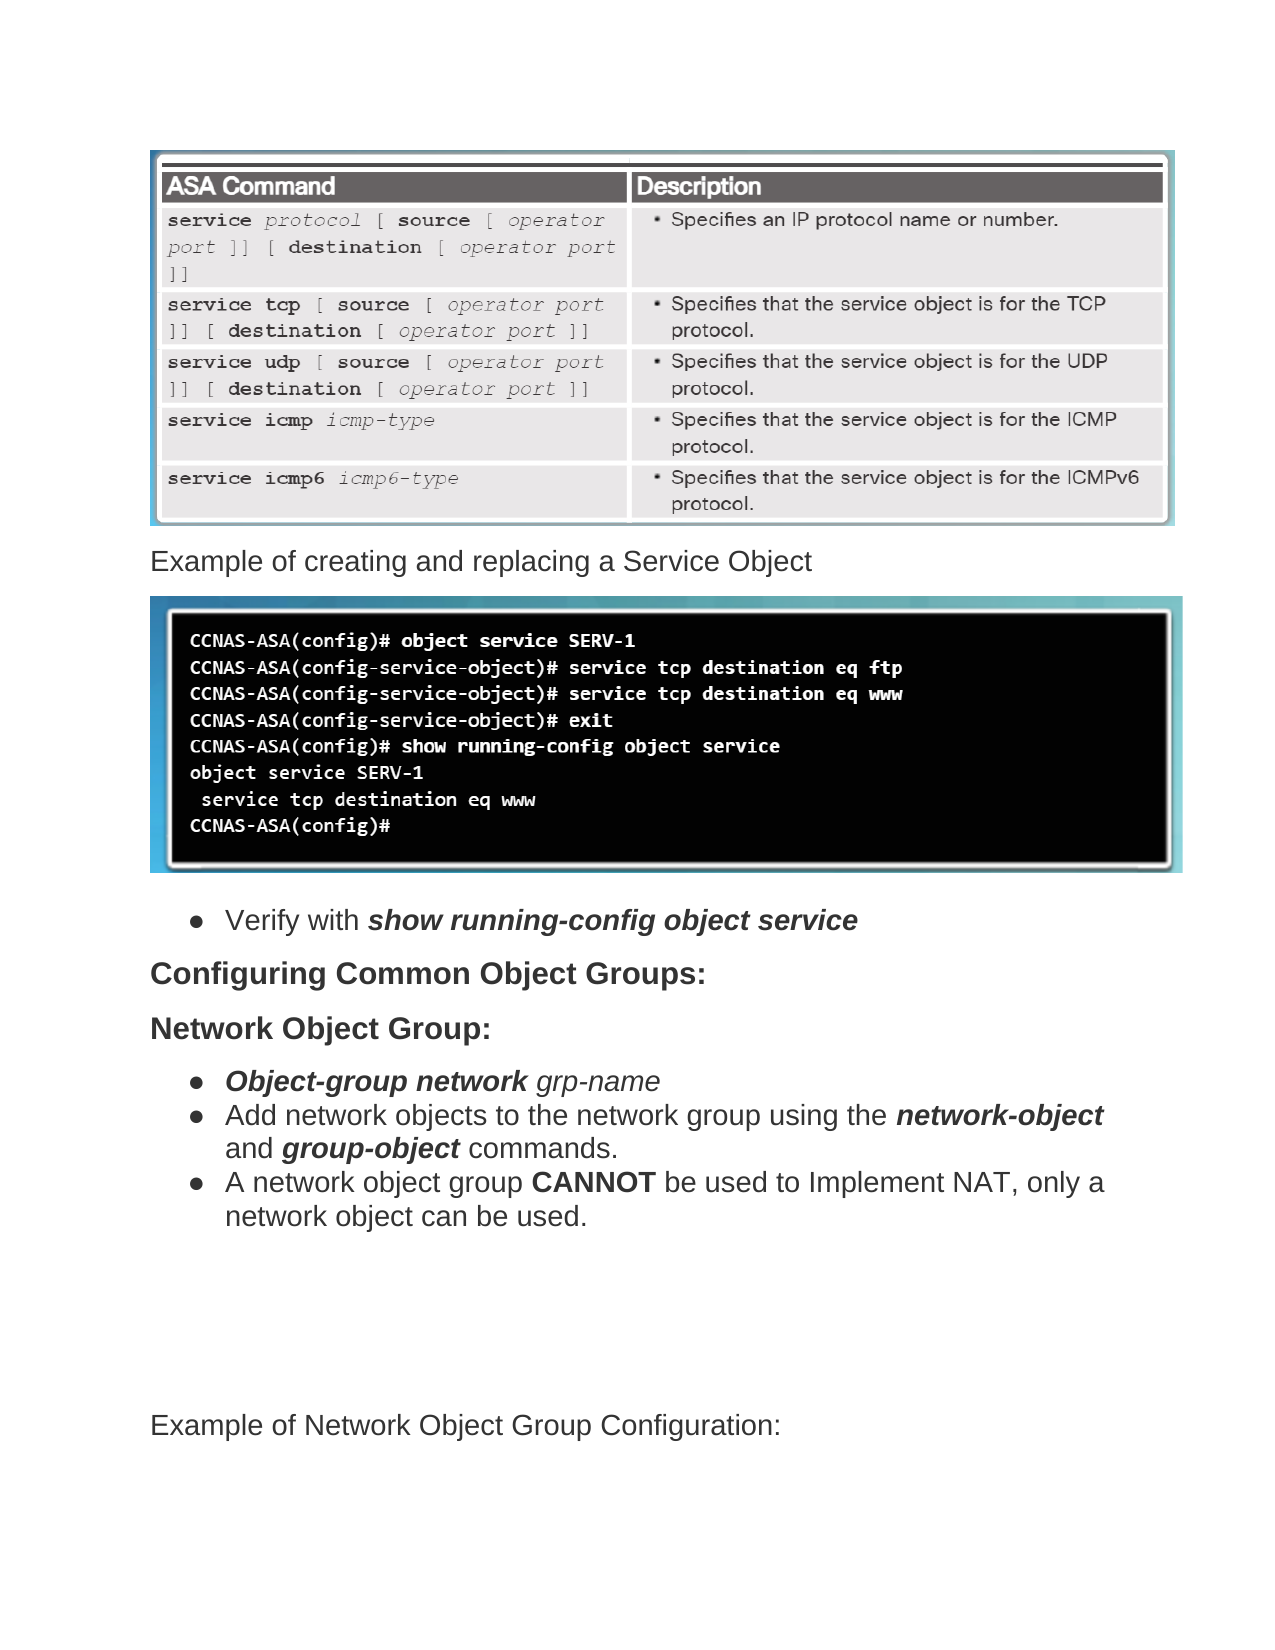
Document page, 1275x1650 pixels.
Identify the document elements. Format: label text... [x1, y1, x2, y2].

list Add network objects to the network group using the network-object and group-object commands. [187, 1098, 1125, 1165]
text Example of creating and replacing a Service Object [150, 544, 1125, 578]
picture [150, 150, 1175, 526]
text Configuring Common Object Groups: [150, 955, 1125, 991]
text Example of Network Object Group Configuration: [150, 1408, 1125, 1441]
list A network object group CANNOT be used to Implement NAT, only a network object can be used. [187, 1165, 1125, 1232]
text Network Object Group: [150, 1010, 1125, 1046]
list Verify with show running-config object service [187, 903, 1125, 936]
picture [150, 596, 1183, 873]
list Object-group network grp-name [187, 1064, 1125, 1098]
